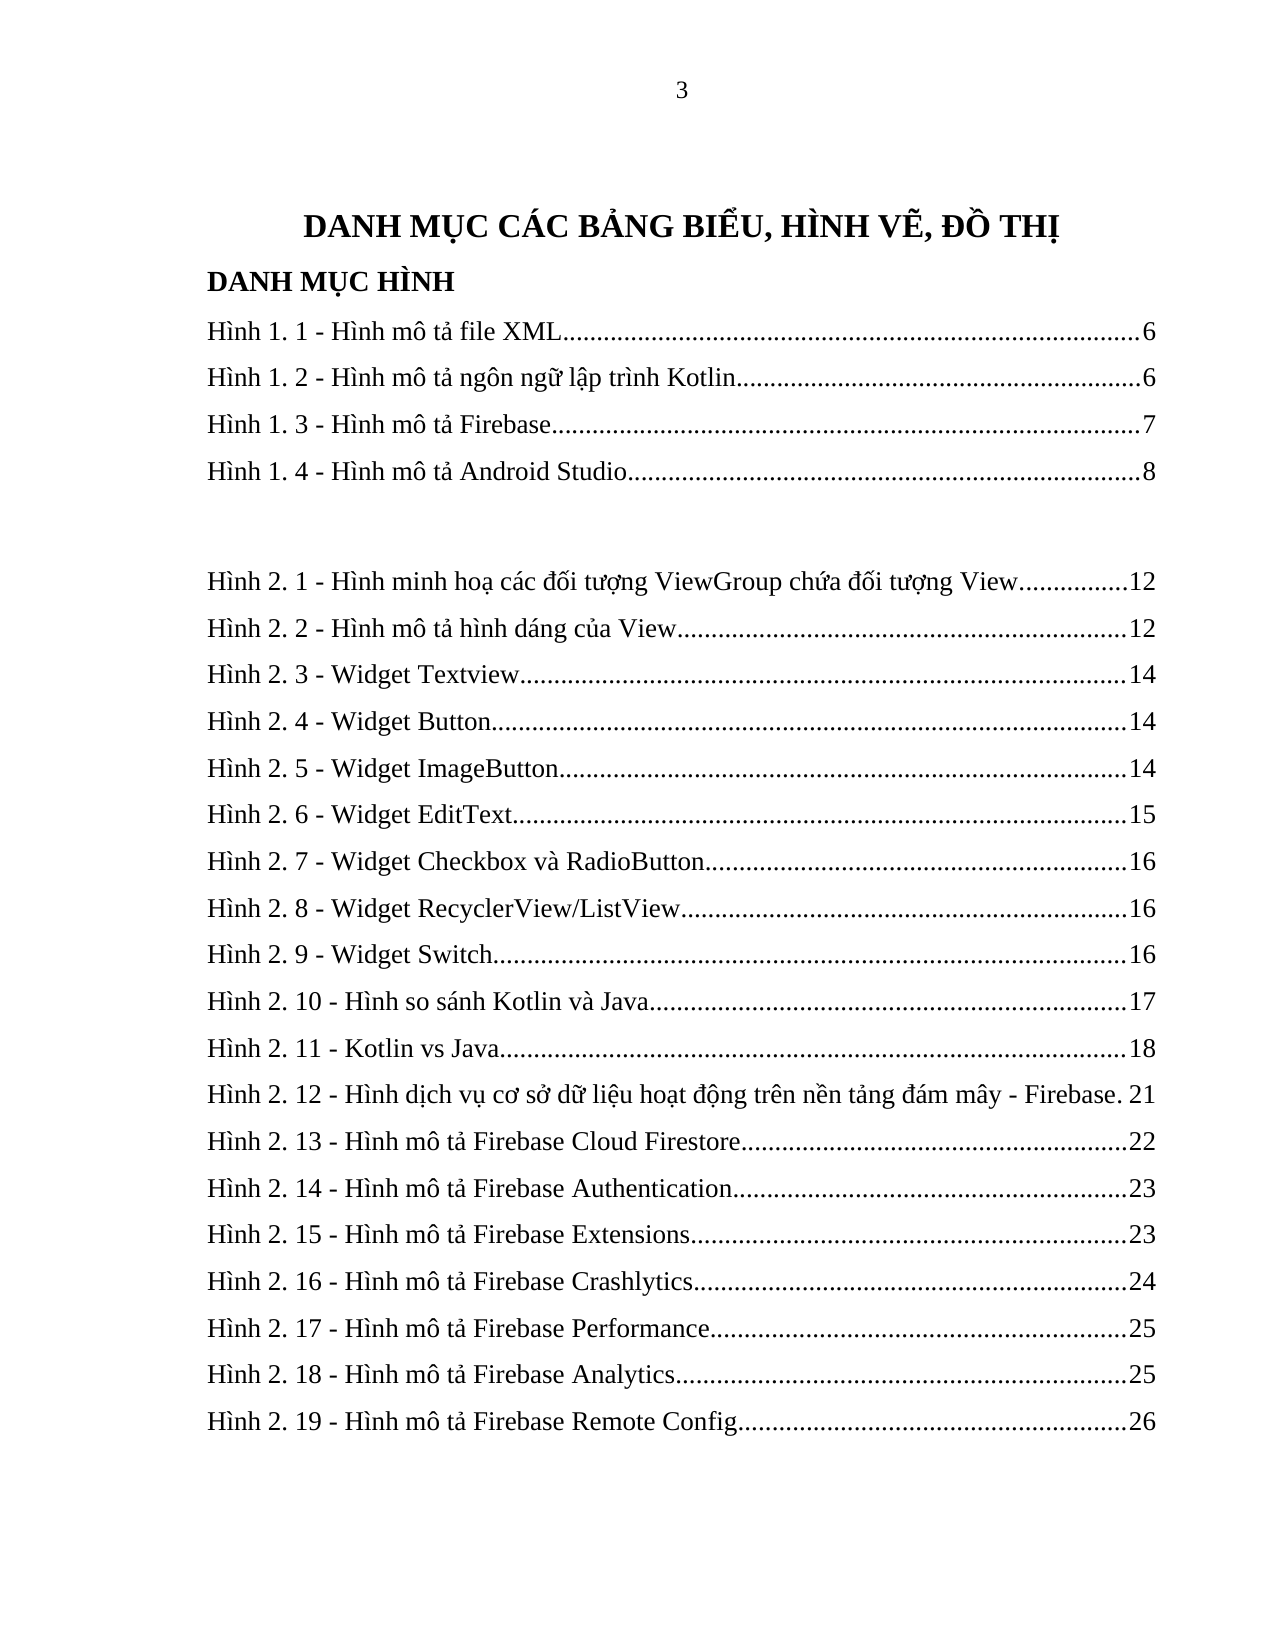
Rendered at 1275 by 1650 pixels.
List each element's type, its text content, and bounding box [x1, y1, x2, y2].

text Hình 2. 2 - Hình mô tả hình dáng của View 12 [207, 612, 1157, 643]
text Hình 2. 12 - Hình dịch vụ cơ sở dữ liệu hoạt động trên nền tảng đám mây - Firebase 21 [207, 1078, 1157, 1110]
text Hình 2. 16 - Hình mô tả Firebase Crashlytics 24 [207, 1265, 1157, 1296]
text DANH MỤC HÌNH [207, 264, 1157, 298]
text Hình 2. 8 - Widget RecyclerView/ListView 16 [207, 892, 1157, 923]
text Hình 2. 10 - Hình so sánh Kotlin và Java 17 [207, 985, 1157, 1016]
text Hình 2. 15 - Hình mô tả Firebase Extensions 23 [207, 1218, 1157, 1250]
text Hình 2. 7 - Widget Checkbox và RadioButton 16 [207, 845, 1157, 876]
text Hình 1. 4 - Hình mô tả Android Studio 8 [207, 454, 1157, 486]
text Hình 2. 17 - Hình mô tả Firebase Performance 25 [207, 1312, 1157, 1343]
text Hình 2. 5 - Widget ImageButton 14 [207, 752, 1157, 783]
text Hình 2. 11 - Kotlin vs Java 18 [207, 1032, 1157, 1063]
text Hình 2. 14 - Hình mô tả Firebase Authentication 23 [207, 1172, 1157, 1203]
text Hình 2. 19 - Hình mô tả Firebase Remote Config 26 [207, 1405, 1157, 1436]
text Hình 1. 1 - Hình mô tả file XML 6 [207, 314, 1157, 346]
text Hình 2. 4 - Widget Button 14 [207, 705, 1157, 736]
text Hình 2. 1 - Hình minh hoạ các đối tượng ViewGroup chứa đối tượng View. 12 [207, 565, 1157, 596]
text Hình 2. 18 - Hình mô tả Firebase Analytics 25 [207, 1358, 1157, 1390]
text DANH MỤC CÁC BẢNG BIỂU, HÌNH VẼ, ĐỒ THỊ [207, 207, 1157, 245]
text Hình 1. 2 - Hình mô tả ngôn ngữ lập trình Kotlin 6 [207, 361, 1157, 392]
text Hình 2. 3 - Widget Textview 14 [207, 658, 1157, 690]
text Hình 2. 6 - Widget EditText 15 [207, 798, 1157, 830]
text Hình 1. 3 - Hình mô tả Firebase 7 [207, 408, 1157, 439]
text Hình 2. 13 - Hình mô tả Firebase Cloud Firestore 22 [207, 1125, 1157, 1156]
text Hình 2. 9 - Widget Switch 16 [207, 938, 1157, 970]
